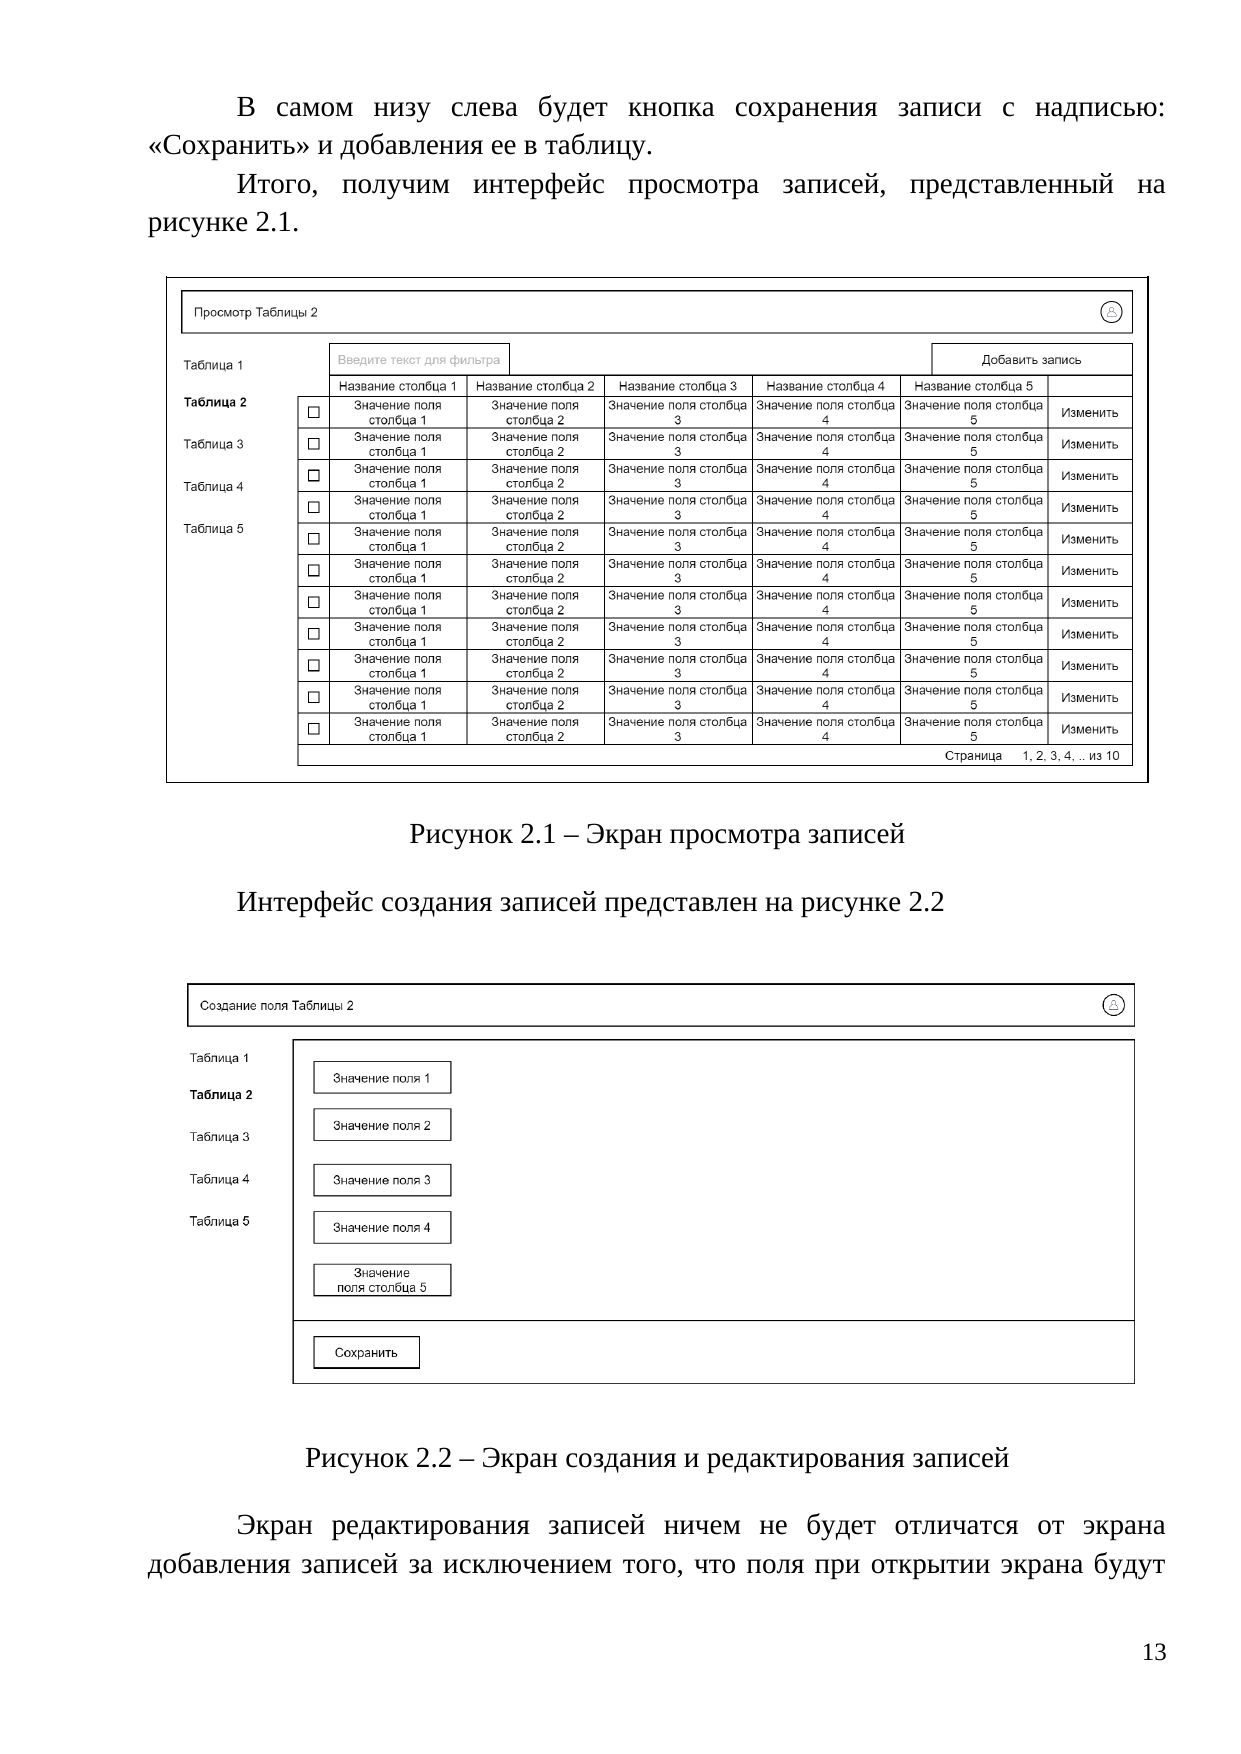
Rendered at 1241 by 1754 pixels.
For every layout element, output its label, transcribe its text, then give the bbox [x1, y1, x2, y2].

text В самом низу слева будет кнопка сохранения записи с надписью: «Сохранить» и добавления ее в таблицу. [148, 89, 1167, 161]
picture [187, 955, 1135, 1384]
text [148, 1507, 1167, 1579]
text Итого, получим интерфейс просмотра записей, представленный на рисунке 2.1. [148, 166, 1167, 238]
text Рисунок 2.1 – Экран просмотра записей [148, 817, 1167, 850]
text Рисунок 2.2 – Экран создания и редактирования записей [148, 1440, 1167, 1474]
text Интерфейс создания записей представлен на рисунке 2.2 [148, 884, 1167, 917]
picture [181, 290, 1133, 766]
